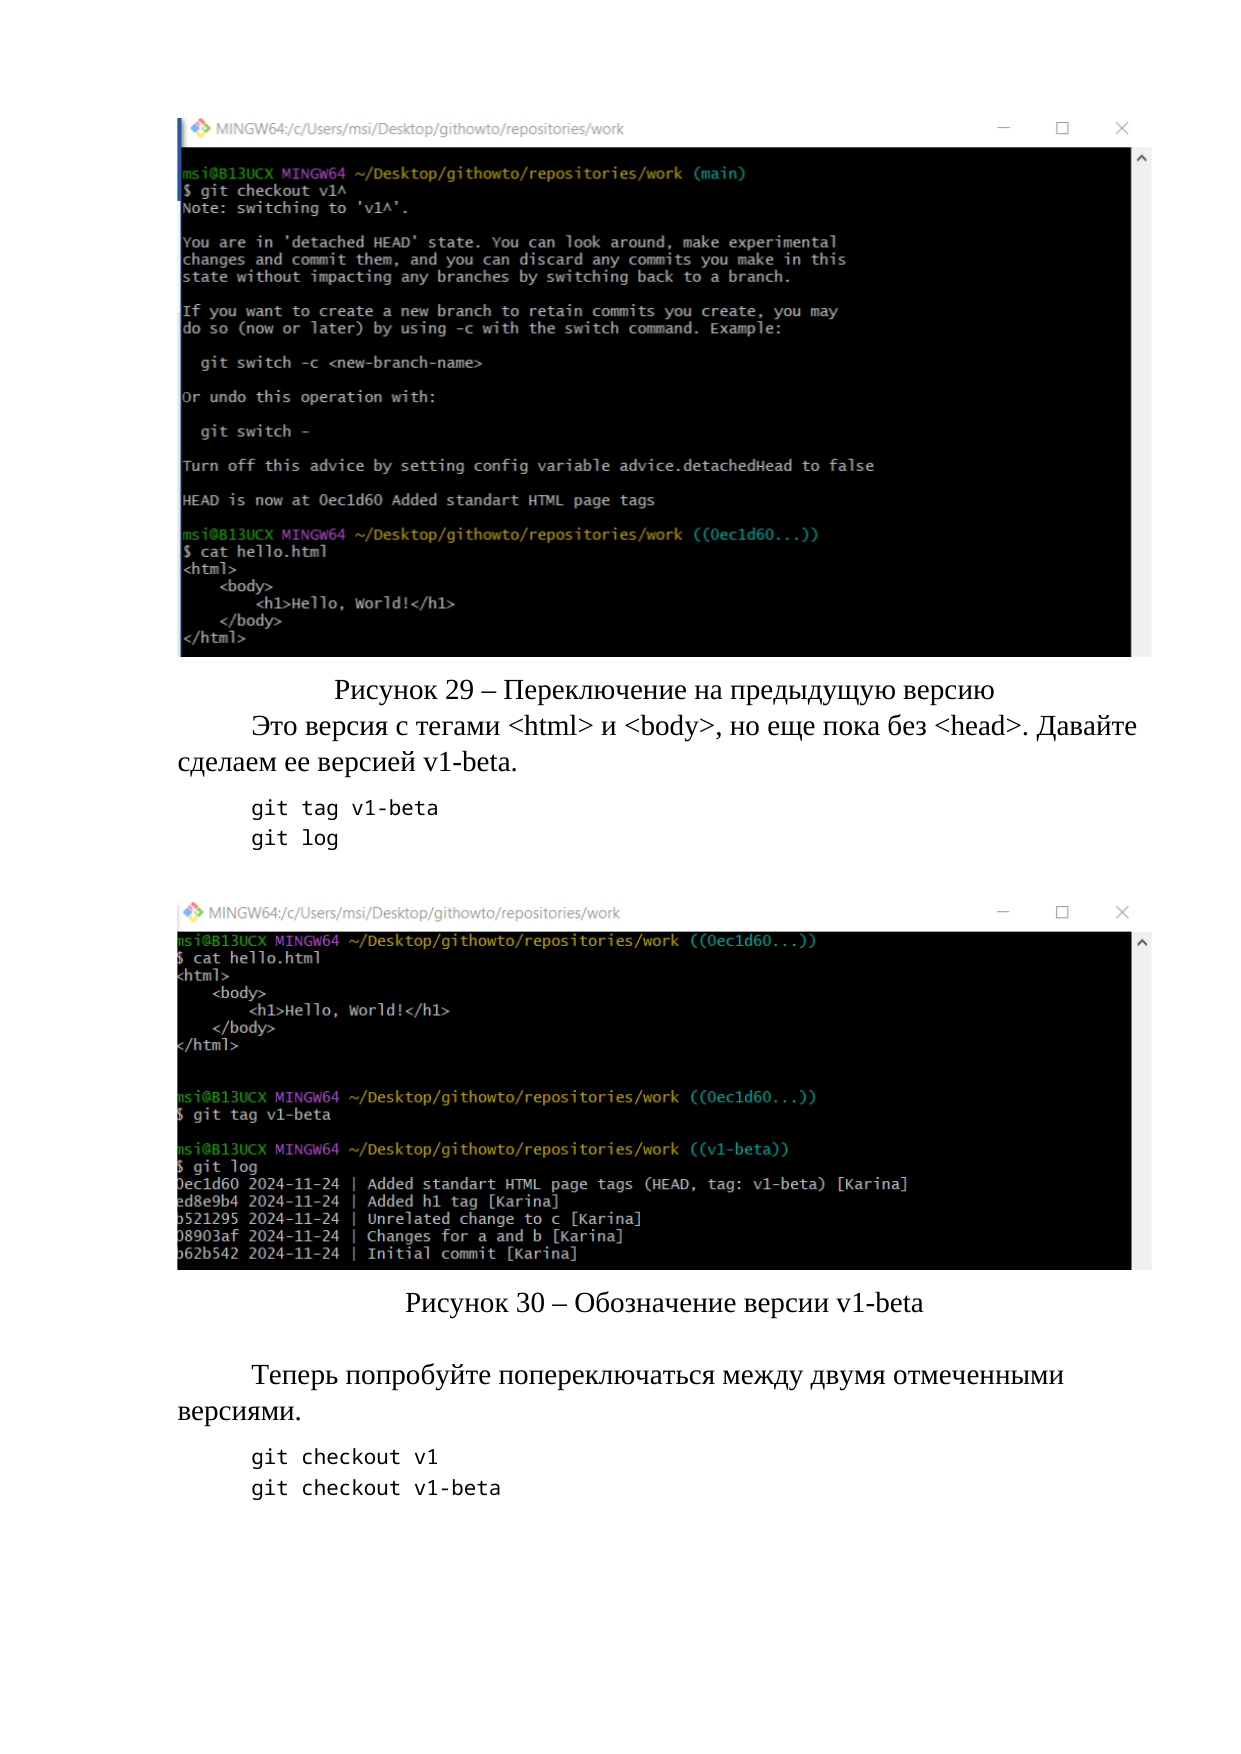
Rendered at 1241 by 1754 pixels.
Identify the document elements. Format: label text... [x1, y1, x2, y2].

picture [177, 902, 1152, 1270]
picture [177, 118, 1152, 657]
text Теперь попробуйте попереключаться между двумя отмеченными версиями. [177, 1357, 1152, 1427]
text git checkout v1 [177, 1442, 1152, 1470]
text git checkout v1-beta [177, 1473, 1152, 1501]
text git log [177, 823, 1152, 852]
text Это версия с тегами <html> и <body>, но еще пока без <head>. Давайте сделаем ее версией v1-beta. [177, 708, 1152, 778]
text Рисунок 30 – Обозначение версии v1-beta [177, 1285, 1152, 1318]
text Рисунок 29 – Переключение на предыдущую версию [177, 672, 1152, 706]
text git tag v1-beta [177, 793, 1152, 821]
